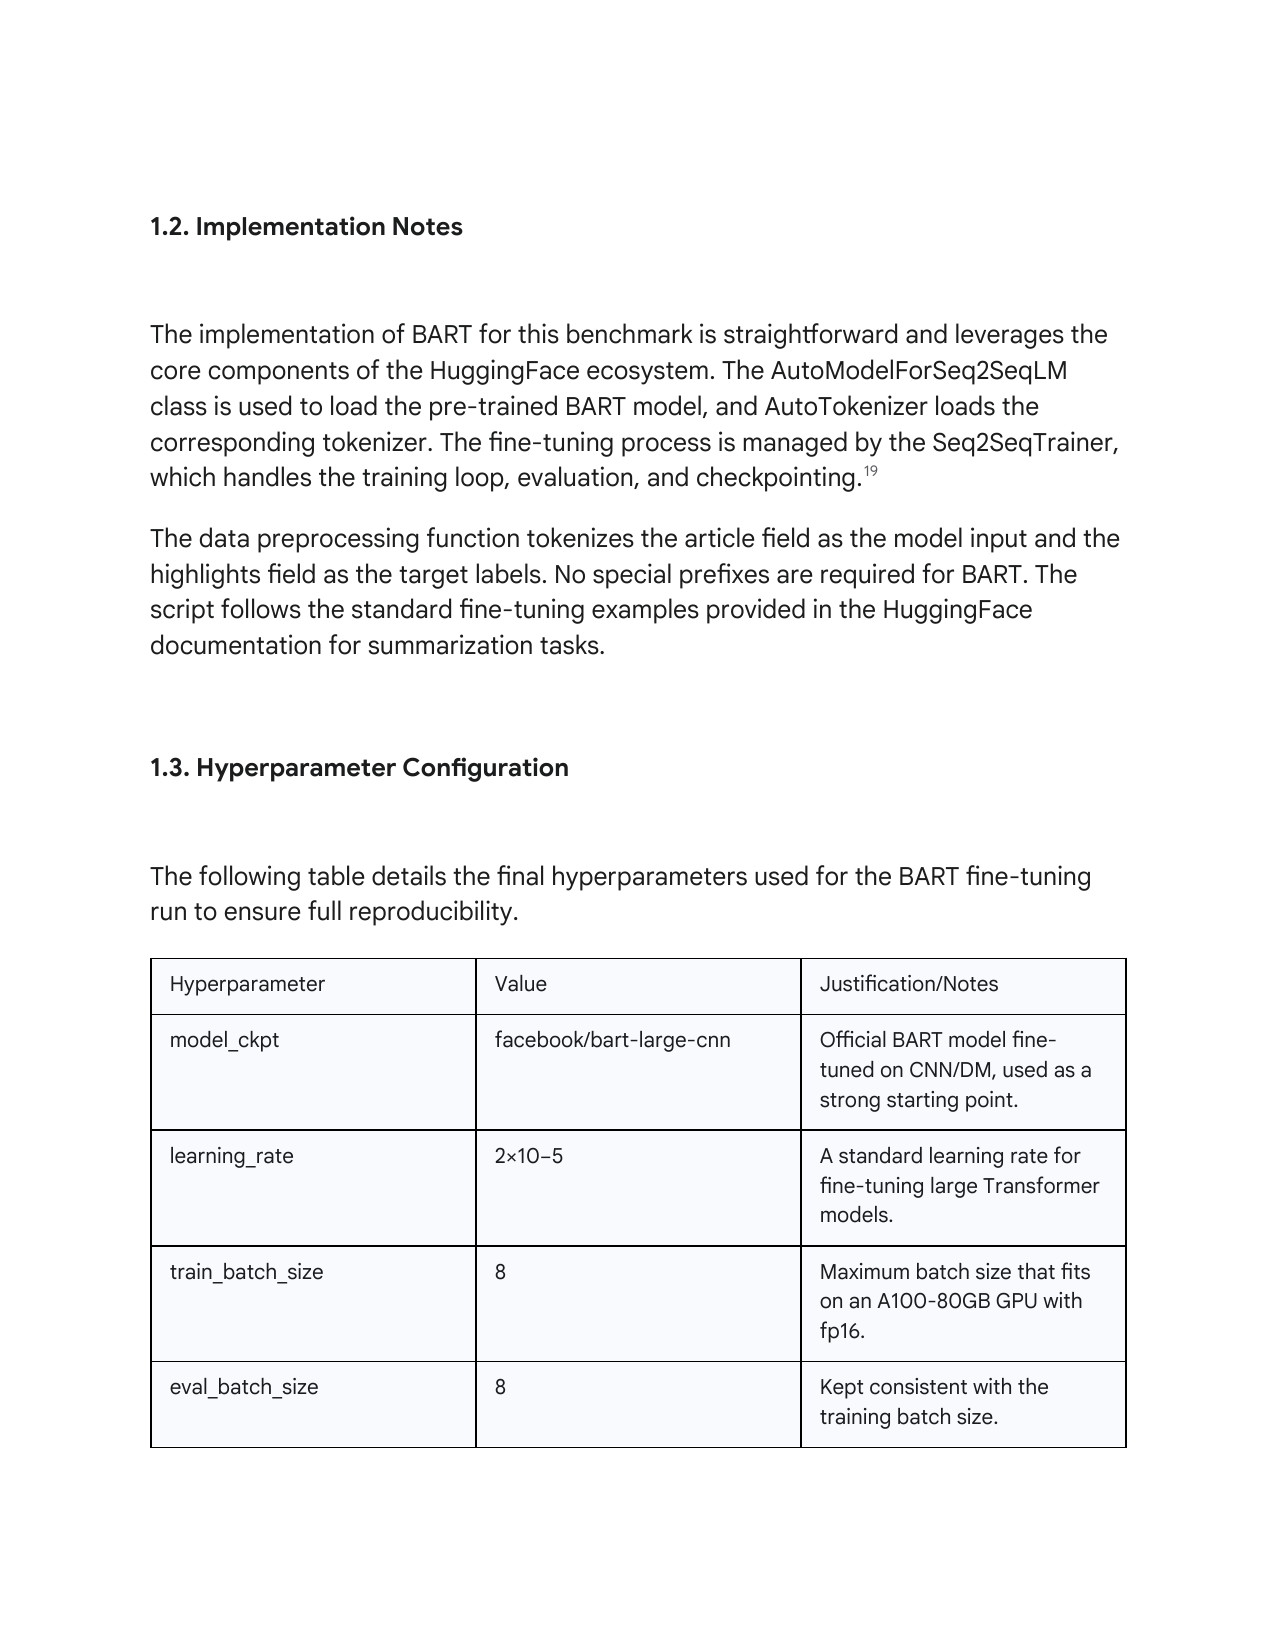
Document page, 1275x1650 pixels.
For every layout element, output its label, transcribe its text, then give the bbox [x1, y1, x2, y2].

table_header Justification/Notes [802, 959, 1125, 1014]
table_header Hyperparameter [152, 959, 475, 1014]
table_cell facebook/bart-large-cnn [477, 1015, 800, 1129]
table_cell Official BART model fine-tuned on CNN/DM, used as a strong starting point. [802, 1015, 1125, 1129]
table_cell train_batch_size [152, 1247, 475, 1361]
subtitle 1.3. Hyperparameter Configuration [150, 752, 1125, 783]
text The data preprocessing function tokenizes the article field as the model input and the highlights field as the target labels. No special prefixes are required for BART. The script follows the standard fine-tuning examples provided in the HuggingFace documentation for summarization tasks. [150, 523, 1125, 662]
table_cell 8 [477, 1247, 800, 1361]
table_cell 8 [477, 1362, 800, 1446]
table_cell learning_rate [152, 1131, 475, 1245]
table_cell 2×10−5 [477, 1131, 800, 1245]
subtitle 1.2. Implementation Notes [150, 211, 1125, 242]
table_cell Kept consistent with the training batch size. [802, 1362, 1125, 1446]
table_cell model_ckpt [152, 1015, 475, 1129]
table_cell eval_batch_size [152, 1362, 475, 1446]
text The following table details the final hyperparameters used for the BART fine-tuning run to ensure full reproducibility. [150, 861, 1125, 928]
table_header Value [477, 959, 800, 1014]
table_cell A standard learning rate for fine-tuning large Transformer models. [802, 1131, 1125, 1245]
text The implementation of BART for this benchmark is straightforward and leverages the core components of the HuggingFace ecosystem. The AutoModelForSeq2SeqLM class is used to load the pre-trained BART model, and AutoTokenizer loads the corresponding tokenizer. The fine-tuning process is managed by the Seq2SeqTrainer, which handles the training loop, evaluation, and checkpointing.19 [150, 320, 1125, 494]
table_cell Maximum batch size that fits on an A100-80GB GPU with fp16. [802, 1247, 1125, 1361]
